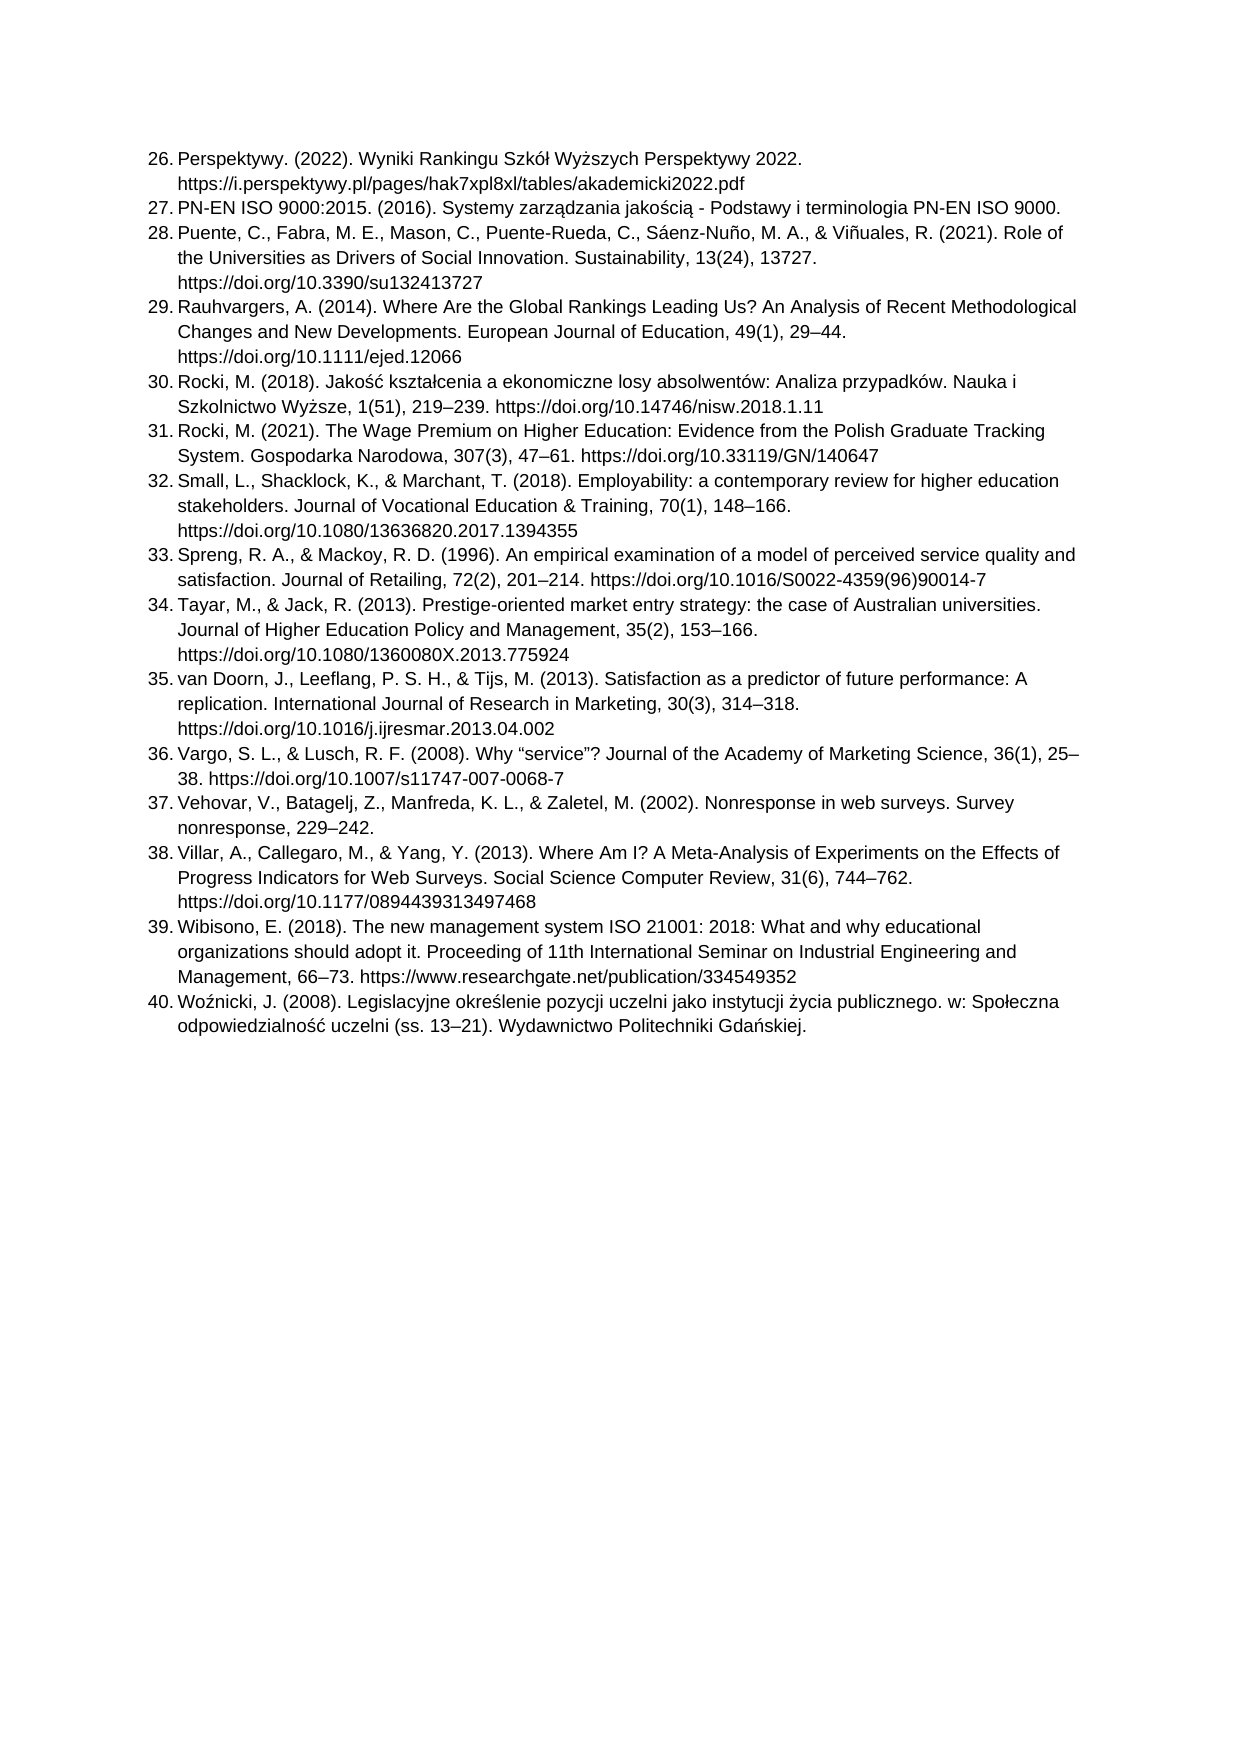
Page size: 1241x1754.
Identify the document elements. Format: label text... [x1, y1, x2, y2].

list Wibisono, E. (2018). The new management system ISO 21001: 2018: What and why educational organizations should adopt it. Proceeding of 11th International Seminar on Industrial Engineering and Management, 66–73. https://www.researchgate.net/publication/334549352 [148, 916, 1093, 987]
list Tayar, M., & Jack, R. (2013). Prestige-oriented market entry strategy: the case of Australian universities. Journal of Higher Education Policy and Management, 35(2), 153–166. https://doi.org/10.1080/1360080X.2013.775924 [148, 594, 1093, 665]
list Puente, C., Fabra, M. E., Mason, C., Puente-Rueda, C., Sáenz-Nuño, M. A., & Viñuales, R. (2021). Role of the Universities as Drivers of Social Innovation. Sustainability, 13(24), 13727. https://doi.org/10.3390/su132413727 [148, 222, 1093, 293]
list van Doorn, J., Leeflang, P. S. H., & Tijs, M. (2013). Satisfaction as a predictor of future performance: A replication. International Journal of Research in Marketing, 30(3), 314–318. https://doi.org/10.1016/j.ijresmar.2013.04.002 [148, 668, 1093, 739]
list Spreng, R. A., & Mackoy, R. D. (1996). An empirical examination of a model of perceived service quality and satisfaction. Journal of Retailing, 72(2), 201–214. https://doi.org/10.1016/S0022-4359(96)90014-7 [148, 544, 1093, 591]
list Rocki, M. (2018). Jakość kształcenia a ekonomiczne losy absolwentów: Analiza przypadków. Nauka i Szkolnictwo Wyższe, 1(51), 219–239. https://doi.org/10.14746/nisw.2018.1.11 [148, 371, 1093, 417]
list Vargo, S. L., & Lusch, R. F. (2008). Why “service”? Journal of the Academy of Marketing Science, 36(1), 25–38. https://doi.org/10.1007/s11747-007-0068-7 [148, 743, 1093, 789]
list Perspektywy. (2022). Wyniki Rankingu Szkół Wyższych Perspektywy 2022. https://i.perspektywy.pl/pages/hak7xpl8xl/tables/akademicki2022.pdf [148, 148, 1093, 194]
list Villar, A., Callegaro, M., & Yang, Y. (2013). Where Am I? A Meta-Analysis of Experiments on the Effects of Progress Indicators for Web Surveys. Social Science Computer Review, 31(6), 744–762. https://doi.org/10.1177/0894439313497468 [148, 842, 1093, 913]
list Vehovar, V., Batagelj, Z., Manfreda, K. L., & Zaletel, M. (2002). Nonresponse in web surveys. Survey nonresponse, 229–242. [148, 792, 1093, 838]
list PN-EN ISO 9000:2015. (2016). Systemy zarządzania jakością - Podstawy i terminologia PN-EN ISO 9000. [148, 197, 1093, 219]
list Woźnicki, J. (2008). Legislacyjne określenie pozycji uczelni jako instytucji życia publicznego. w: Społeczna odpowiedzialność uczelni (ss. 13–21). Wydawnictwo Politechniki Gdańskiej. [148, 991, 1093, 1037]
list Small, L., Shacklock, K., & Marchant, T. (2018). Employability: a contemporary review for higher education stakeholders. Journal of Vocational Education & Training, 70(1), 148–166. https://doi.org/10.1080/13636820.2017.1394355 [148, 470, 1093, 541]
list Rocki, M. (2021). The Wage Premium on Higher Education: Evidence from the Polish Graduate Tracking System. Gospodarka Narodowa, 307(3), 47–61. https://doi.org/10.33119/GN/140647 [148, 420, 1093, 467]
list Rauhvargers, A. (2014). Where Are the Global Rankings Leading Us? An Analysis of Recent Methodological Changes and New Developments. European Journal of Education, 49(1), 29–44. https://doi.org/10.1111/ejed.12066 [148, 296, 1093, 367]
